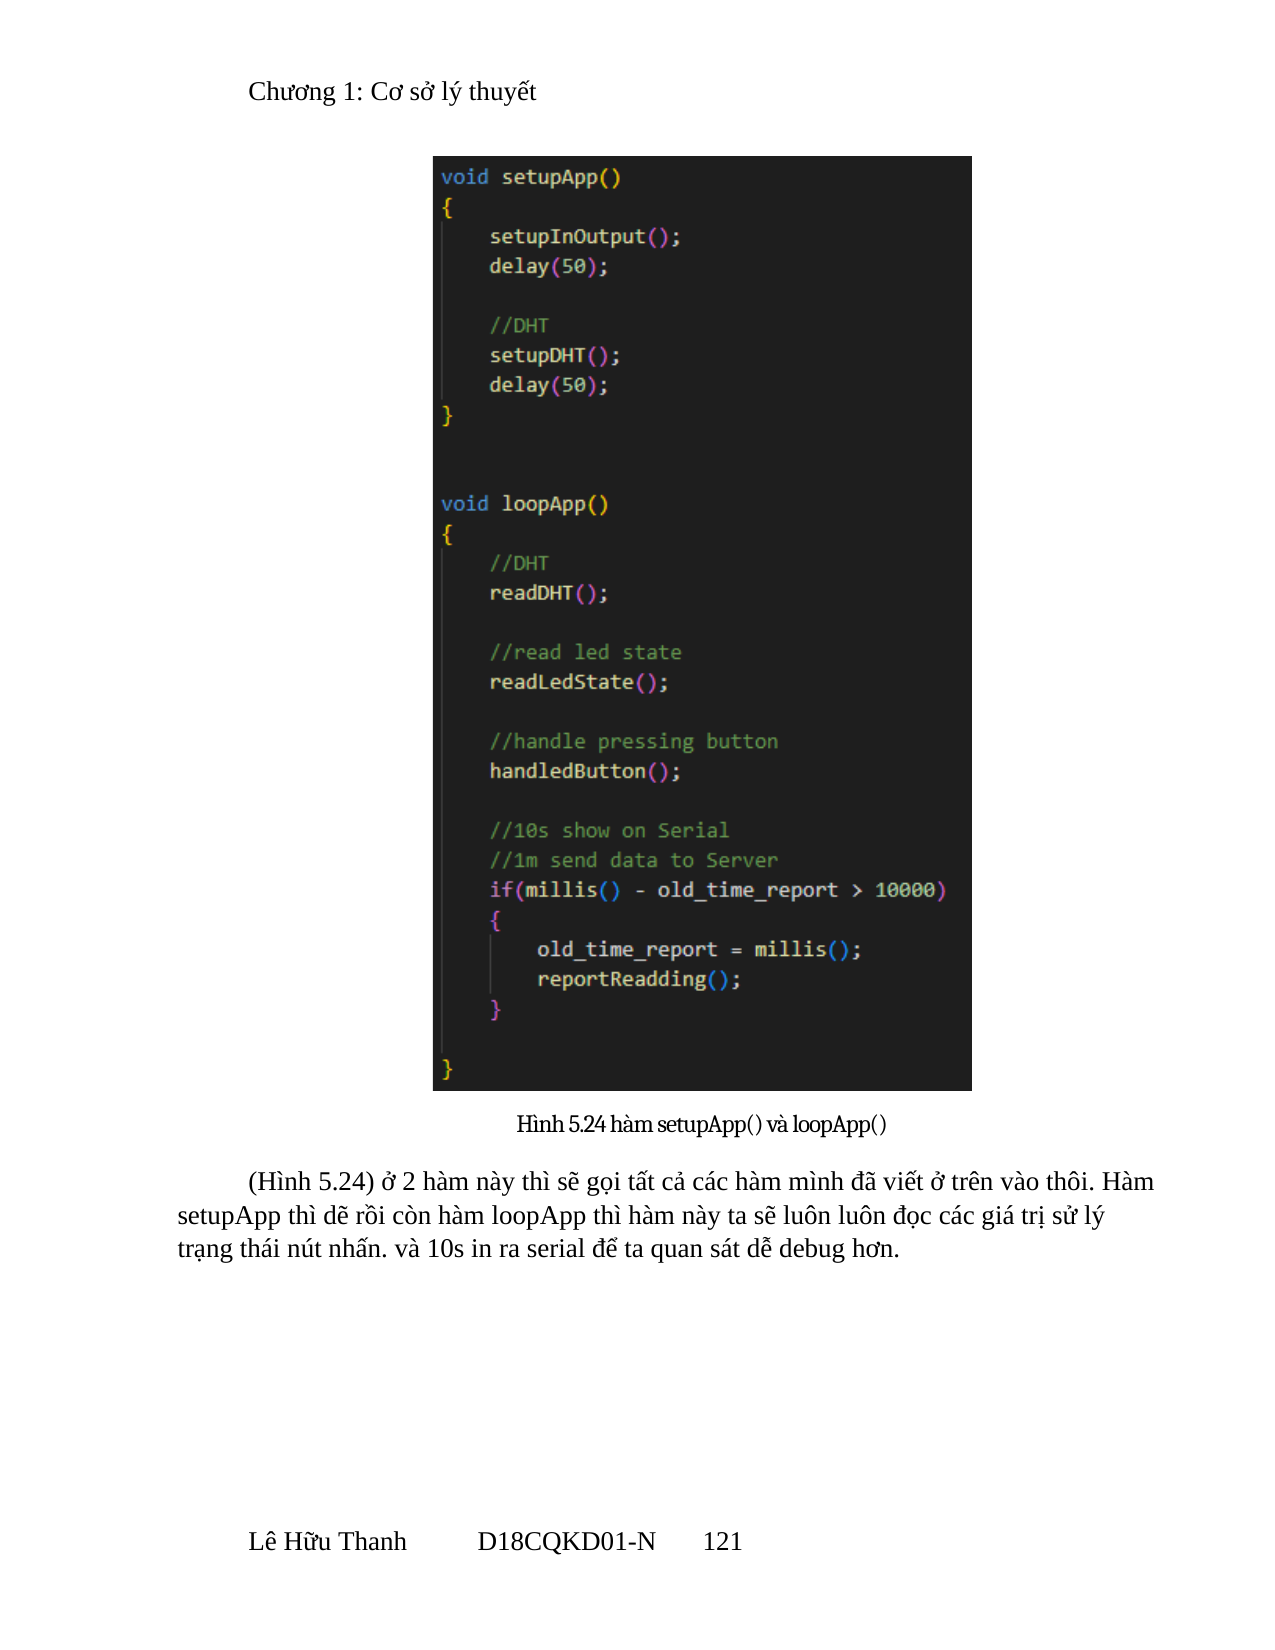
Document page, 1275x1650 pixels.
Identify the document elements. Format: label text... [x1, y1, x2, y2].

picture [432, 156, 972, 1091]
text (Hình 5.24) ở 2 hàm này thì sẽ gọi tất cả các hàm mình đã viết ở trên vào thôi. Hàm setupApp thì dẽ rồi còn hàm loopApp thì hàm này ta sẽ luôn luôn đọc các giá trị sử lý trạng thái nút nhấn. và 10s in ra serial để ta quan sát dễ debug hơn. [177, 1166, 1157, 1264]
title Hình 5.24 hàm setupApp() và loopApp() [248, 1110, 1157, 1139]
